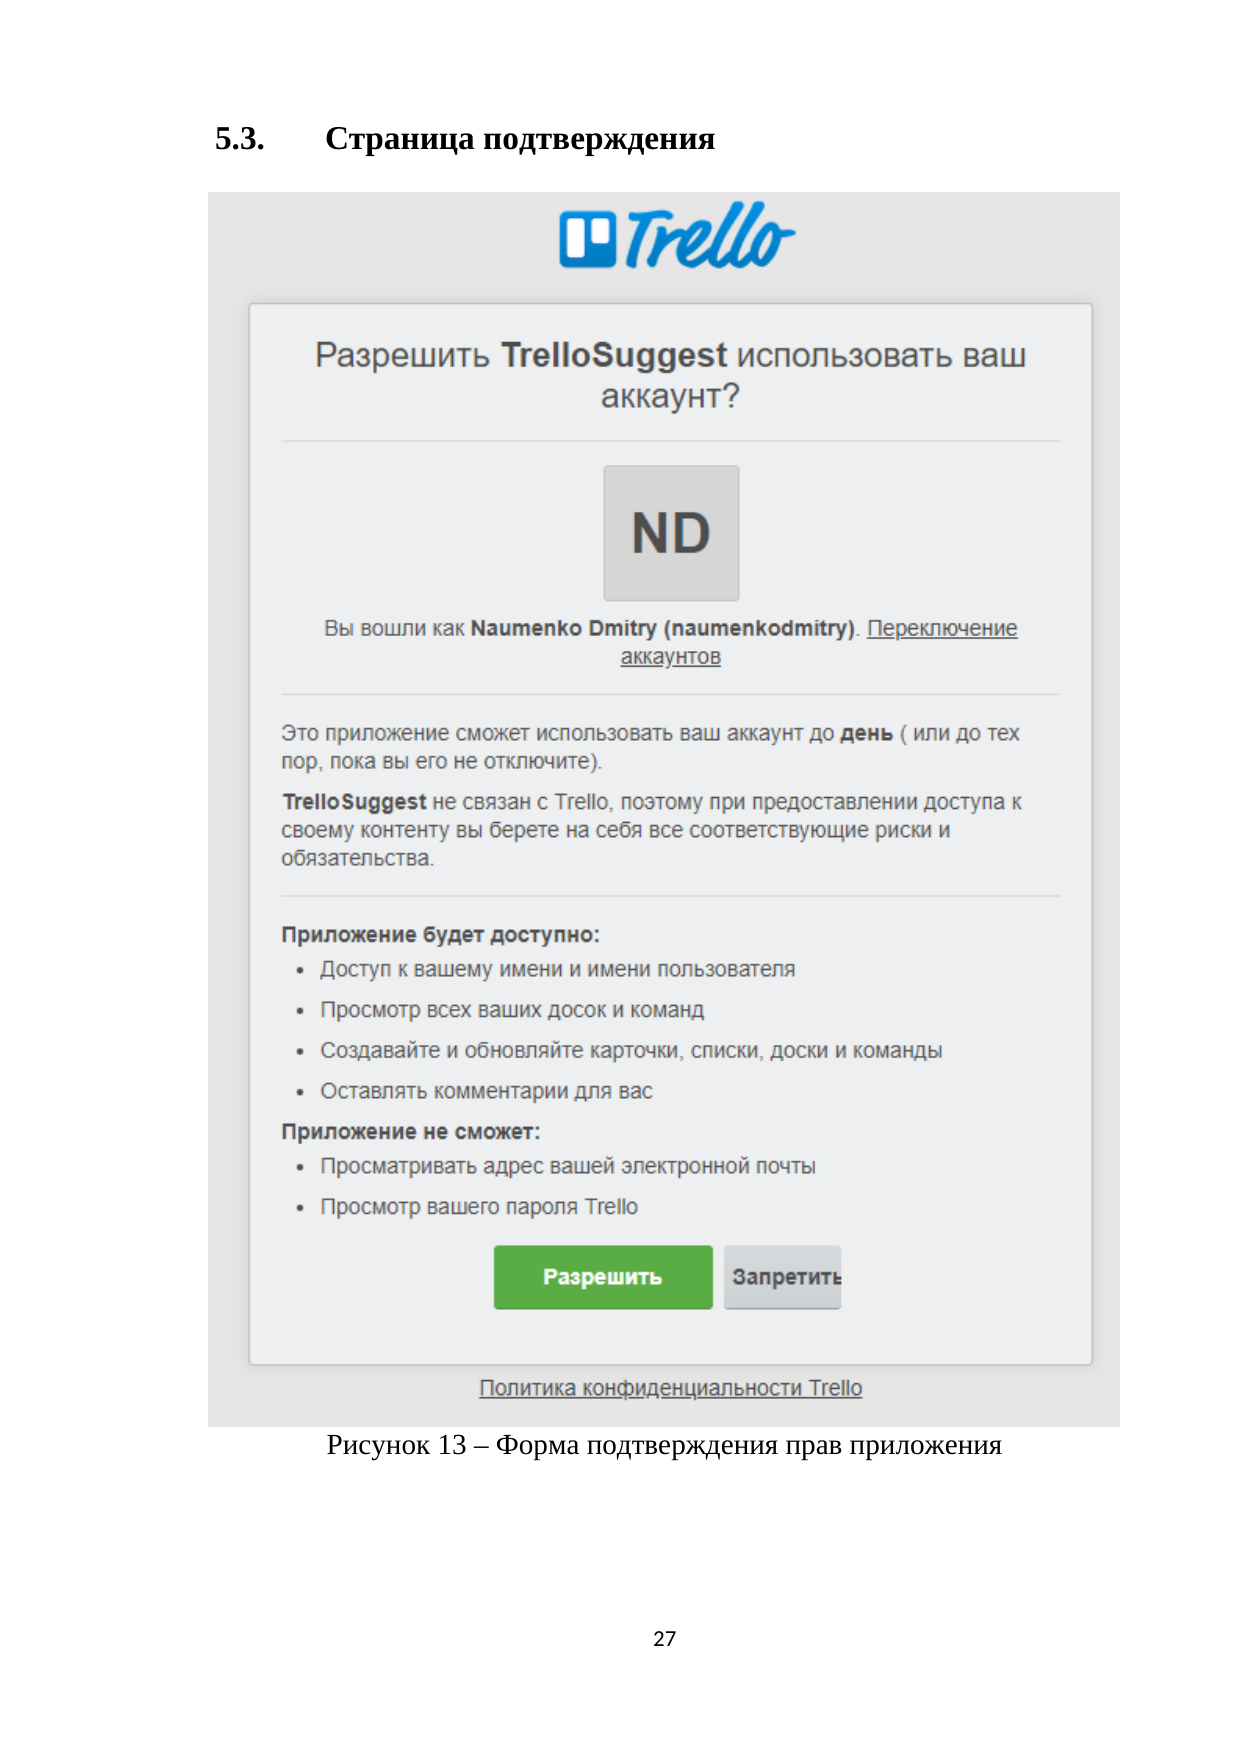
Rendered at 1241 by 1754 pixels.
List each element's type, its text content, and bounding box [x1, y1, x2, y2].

list Страница подтверждения [215, 118, 1152, 156]
picture [208, 192, 1120, 1427]
